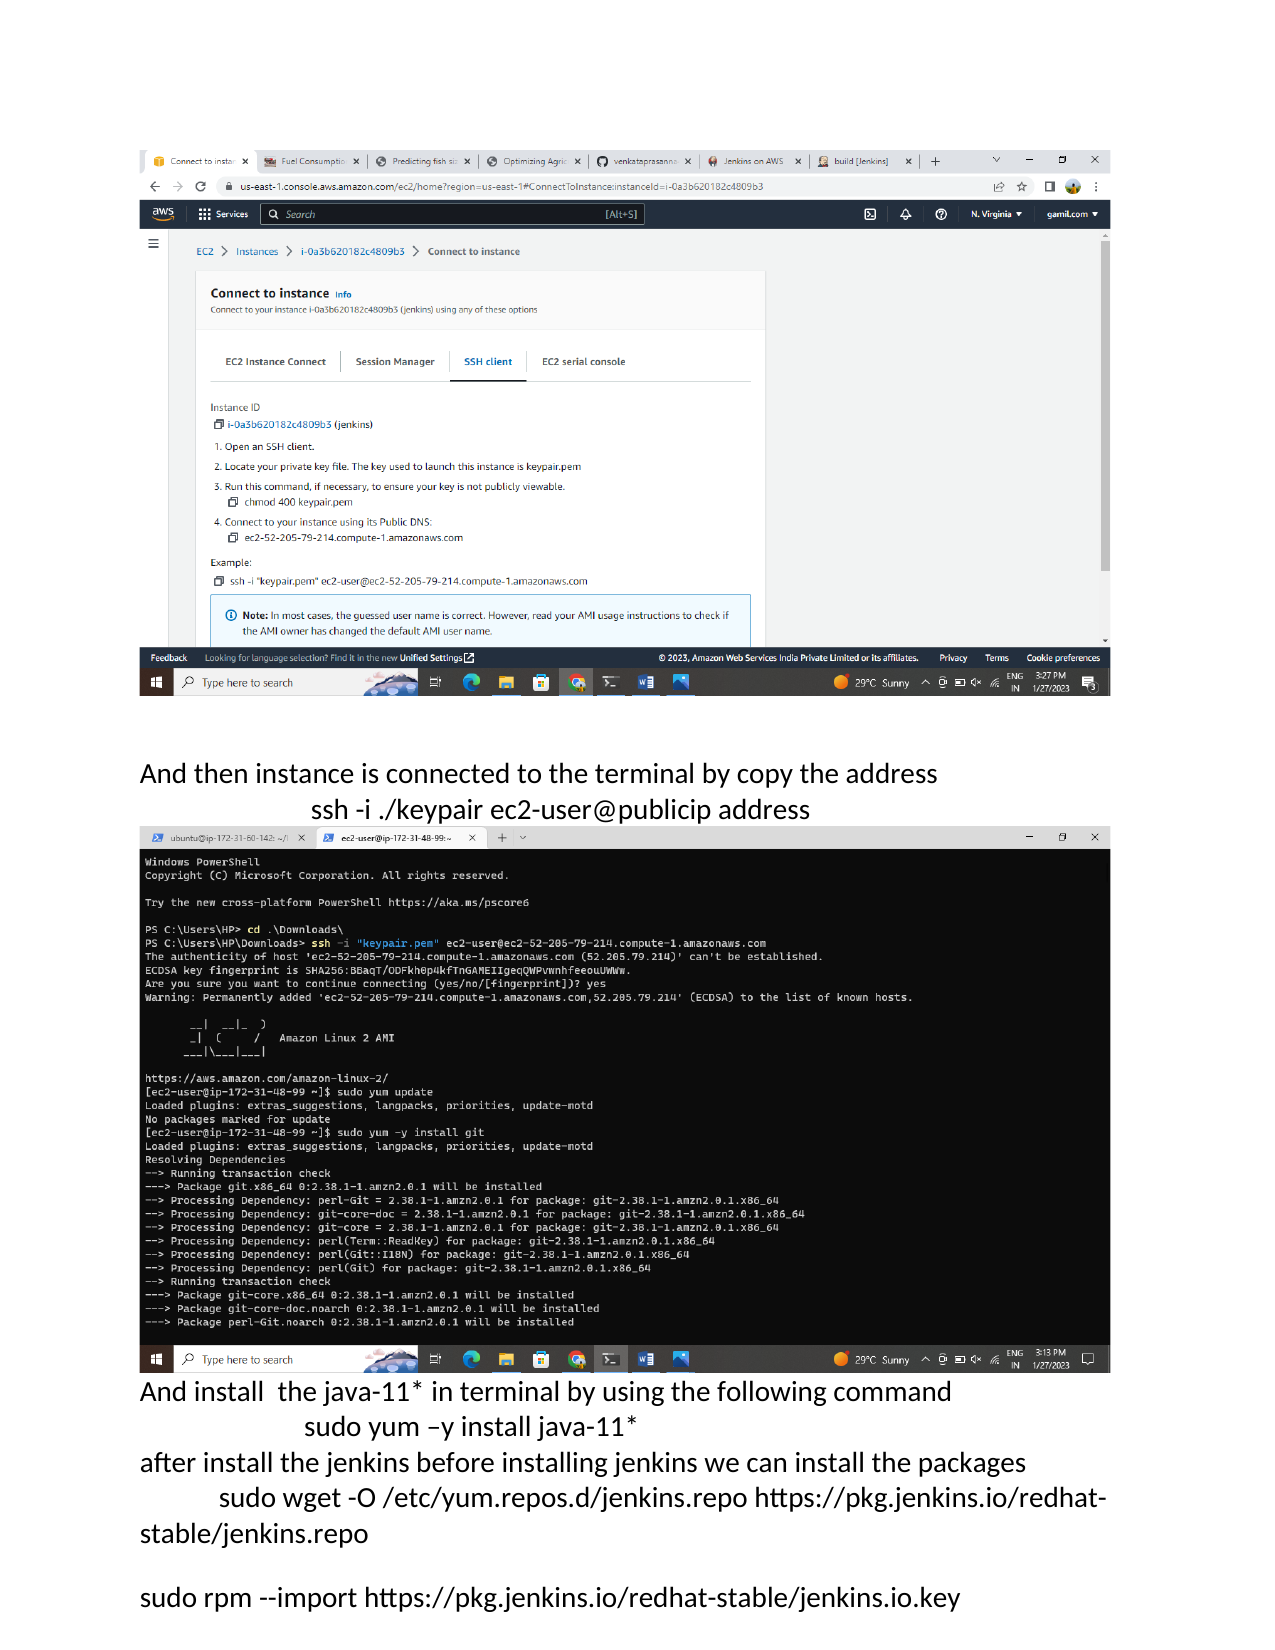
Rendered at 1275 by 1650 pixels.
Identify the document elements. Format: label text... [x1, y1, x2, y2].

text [139, 1479, 1110, 1614]
text ssh -i ./keypair ec2-user@publicip address [139, 791, 1110, 826]
picture [139, 826, 1111, 1373]
text And install the java-11* in terminal by using the following command [139, 1373, 1110, 1408]
text sudo yum –y install java-11* [139, 1408, 1110, 1444]
picture [139, 150, 1111, 696]
text after install the jenkins before installing jenkins we can install the packages [139, 1444, 1110, 1479]
text And then instance is connected to the terminal by copy the address [139, 756, 1110, 791]
